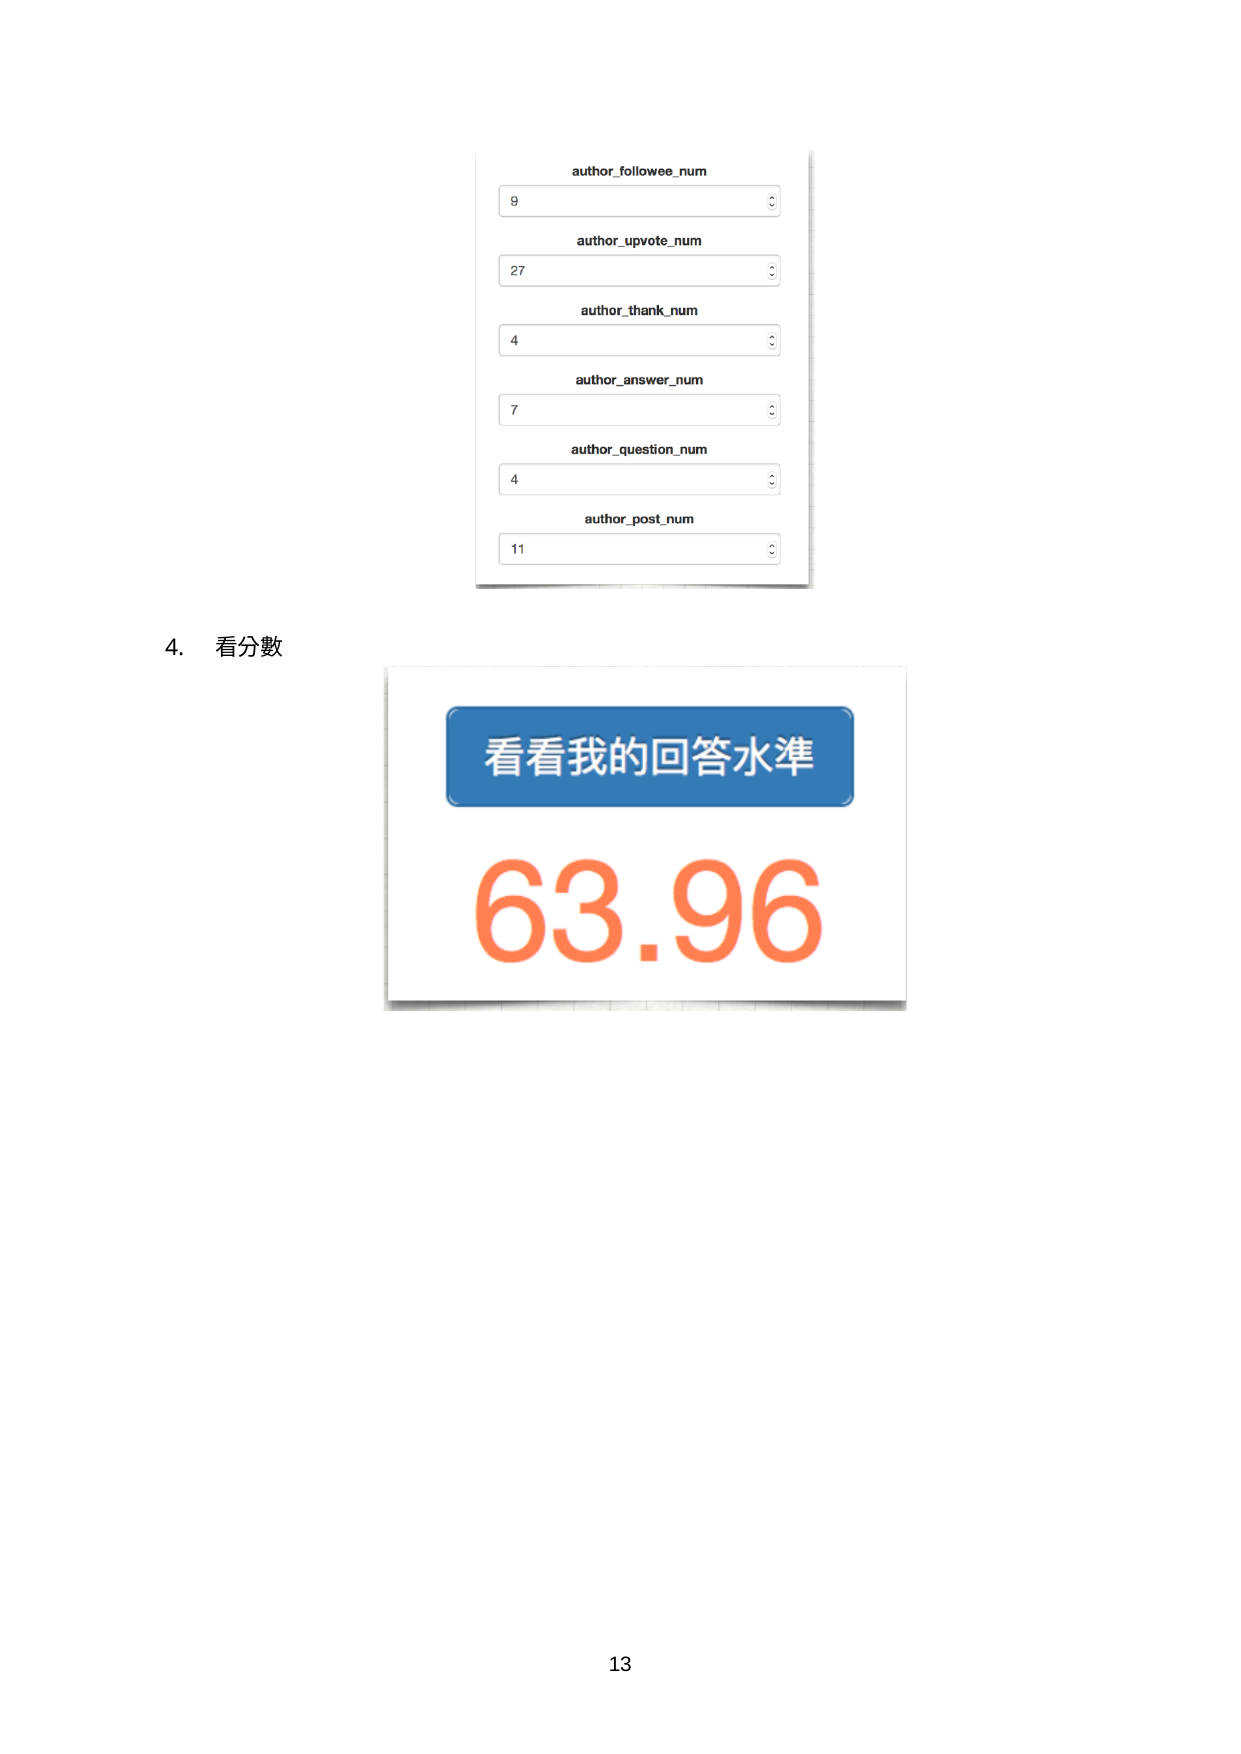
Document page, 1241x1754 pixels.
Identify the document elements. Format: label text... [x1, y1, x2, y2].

picture [475, 150, 815, 589]
picture [383, 666, 907, 1011]
list 看分數 [165, 628, 1090, 662]
